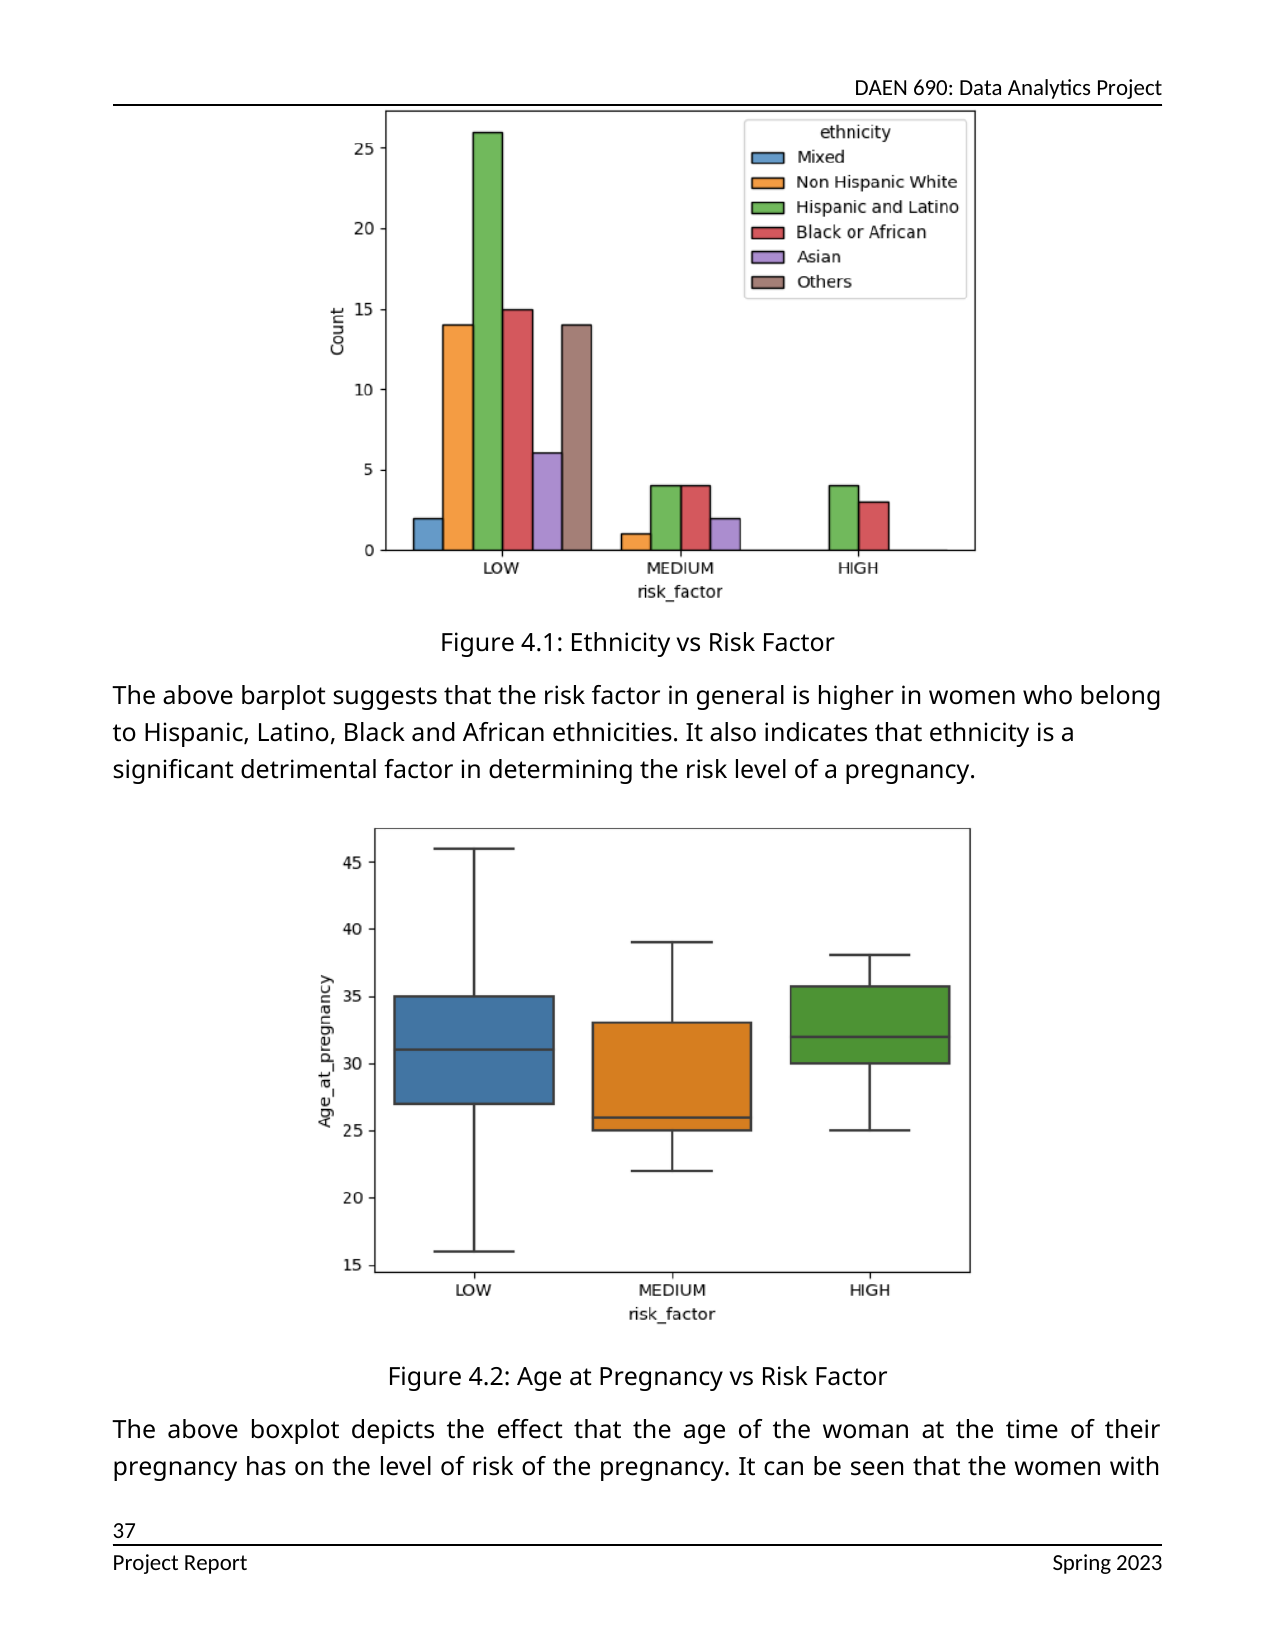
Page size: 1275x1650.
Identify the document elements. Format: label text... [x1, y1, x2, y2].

picture [291, 106, 984, 606]
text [112, 1412, 1162, 1482]
text The above barplot suggests that the risk factor in general is higher in women who belong to Hispanic, Latino, Black and African ethnicities. It also indicates that ethnicity is a significant detrimental factor in determining the risk level of a pregnancy. [112, 678, 1162, 786]
text Figure 4.1: Ethnicity vs Risk Factor [112, 624, 1162, 658]
picture [275, 805, 1001, 1340]
text Figure 4.2: Age at Pregnancy vs Risk Factor [112, 1358, 1162, 1392]
